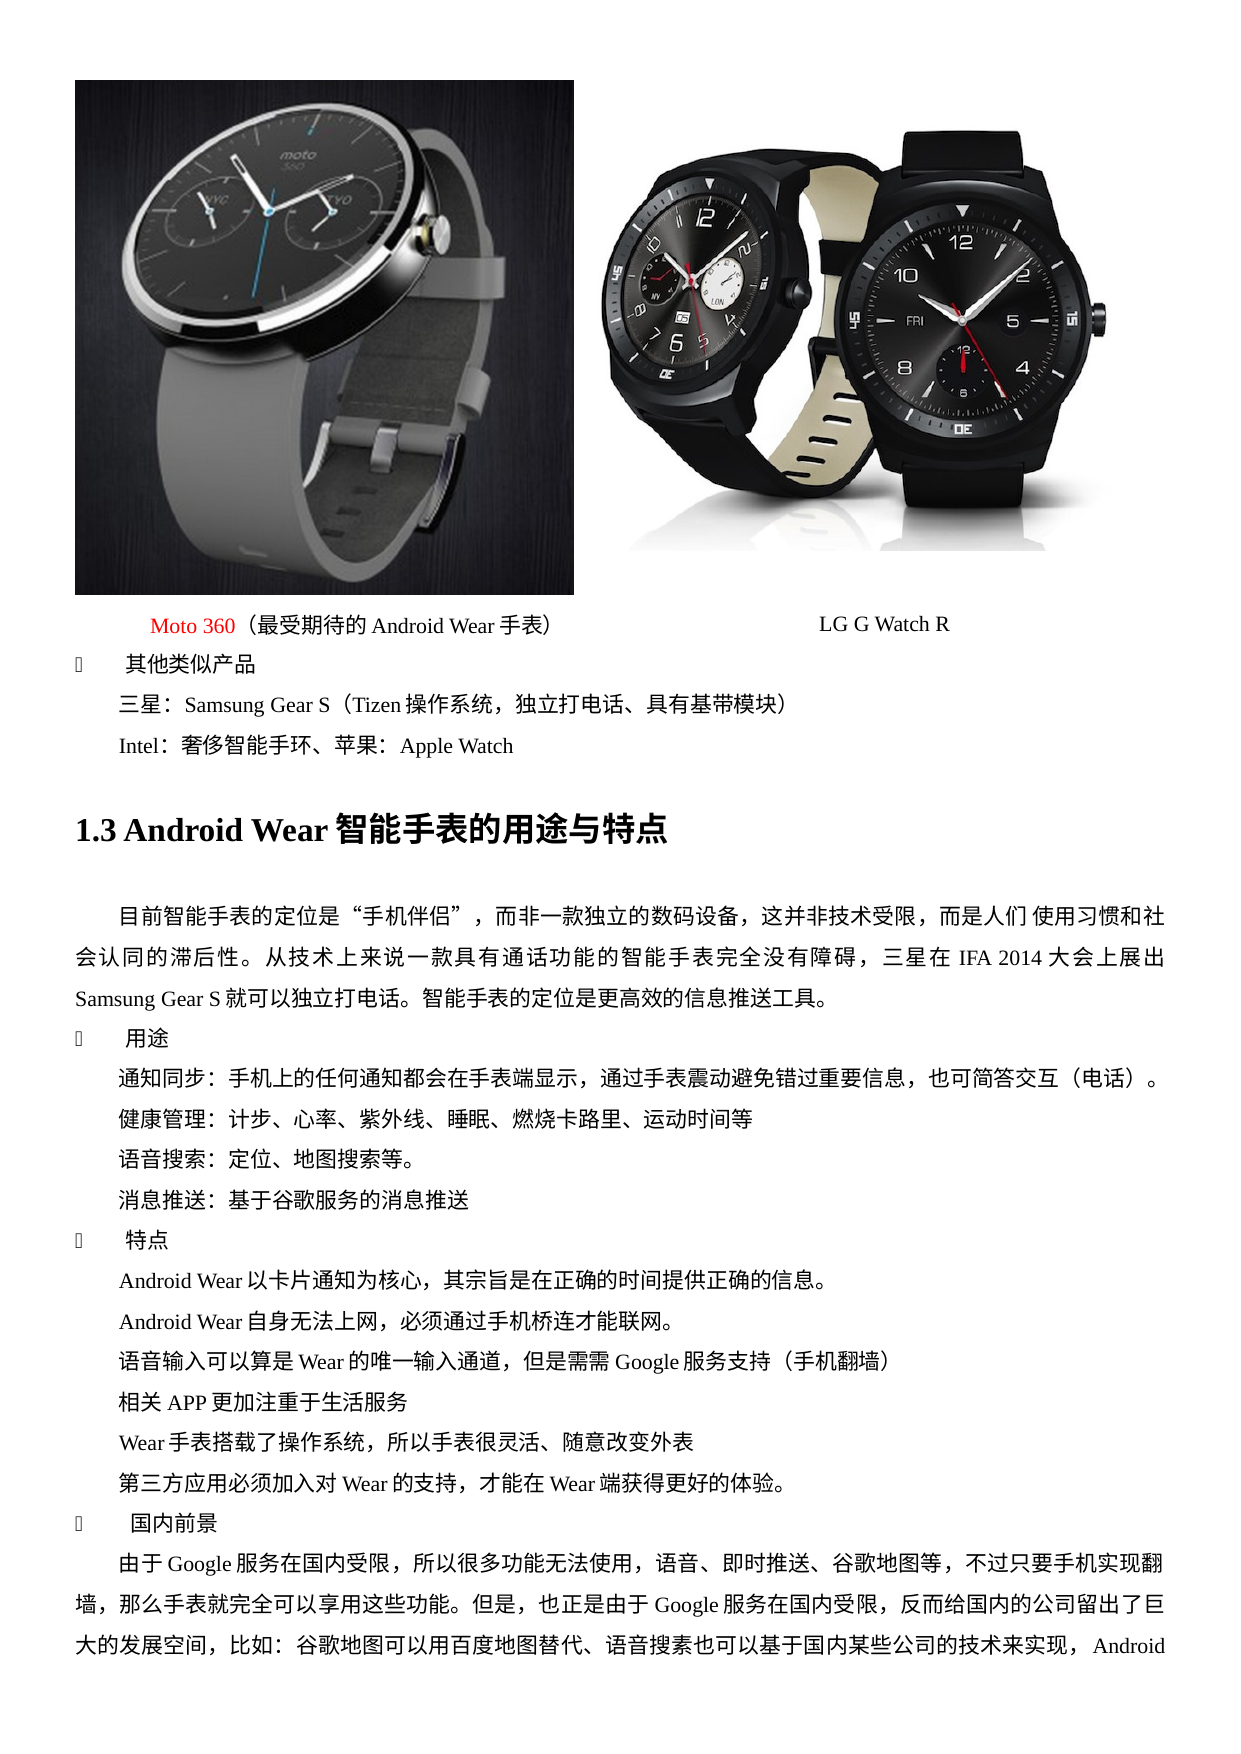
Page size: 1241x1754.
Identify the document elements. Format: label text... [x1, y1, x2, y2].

text Wear手表搭载了操作系统，所以手表很灵活、随意改变外表 [75, 1425, 1165, 1457]
text 相关APP更加注重于生活服务 [75, 1384, 1165, 1417]
list 其他类似产品 [75, 647, 1165, 679]
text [75, 1546, 1165, 1660]
text 通知同步：手机上的任何通知都会在手表端显示，通过手表震动避免错过重要信息，也可简答交互（电话）。 [75, 1061, 1165, 1093]
picture [588, 84, 1122, 595]
table_header Moto 360（最受期待的Android Wear手表） [93, 608, 621, 647]
text 健康管理：计步、心率、紫外线、睡眠、燃烧卡路里、运动时间等 [75, 1101, 1165, 1134]
picture [75, 80, 574, 595]
text 消息推送：基于谷歌服务的消息推送 [75, 1182, 1165, 1215]
list 特点 [75, 1223, 1165, 1255]
subtitle 1.3 Android Wear智能手表的用途与特点 [75, 795, 1165, 860]
text 语音搜索：定位、地图搜索等。 [75, 1142, 1165, 1174]
table_header LG G Watch R [621, 608, 1147, 647]
text Android Wear自身无法上网，必须通过手机桥连才能联网。 [75, 1303, 1165, 1336]
list 用途 [75, 1021, 1165, 1053]
text Intel：奢侈智能手环、苹果：Apple Watch [75, 727, 1165, 760]
text 第三方应用必须加入对Wear的支持，才能在Wear端获得更好的体验。 [75, 1465, 1165, 1498]
text 三星：Samsung Gear S（Tizen操作系统，独立打电话、具有基带模块） [75, 687, 1165, 719]
list 国内前景 [75, 1506, 1165, 1538]
text Android Wear以卡片通知为核心，其宗旨是在正确的时间提供正确的信息。 [75, 1263, 1165, 1296]
text 目前智能手表的定位是“手机伴侣”，而非一款独立的数码设备，这并非技术受限，而是人们使用习惯和社会认同的滞后性。从技术上来说一款具有通话功能的智能手表完全没有障碍，三星在IFA 2014大会上展出Samsung Gear S就可以独立打电话。智能手表的定位是更高效的信息推送工具。 [75, 899, 1165, 1013]
text 语音输入可以算是Wear的唯一输入通道，但是需需Google服务支持（手机翻墙） [75, 1344, 1165, 1376]
